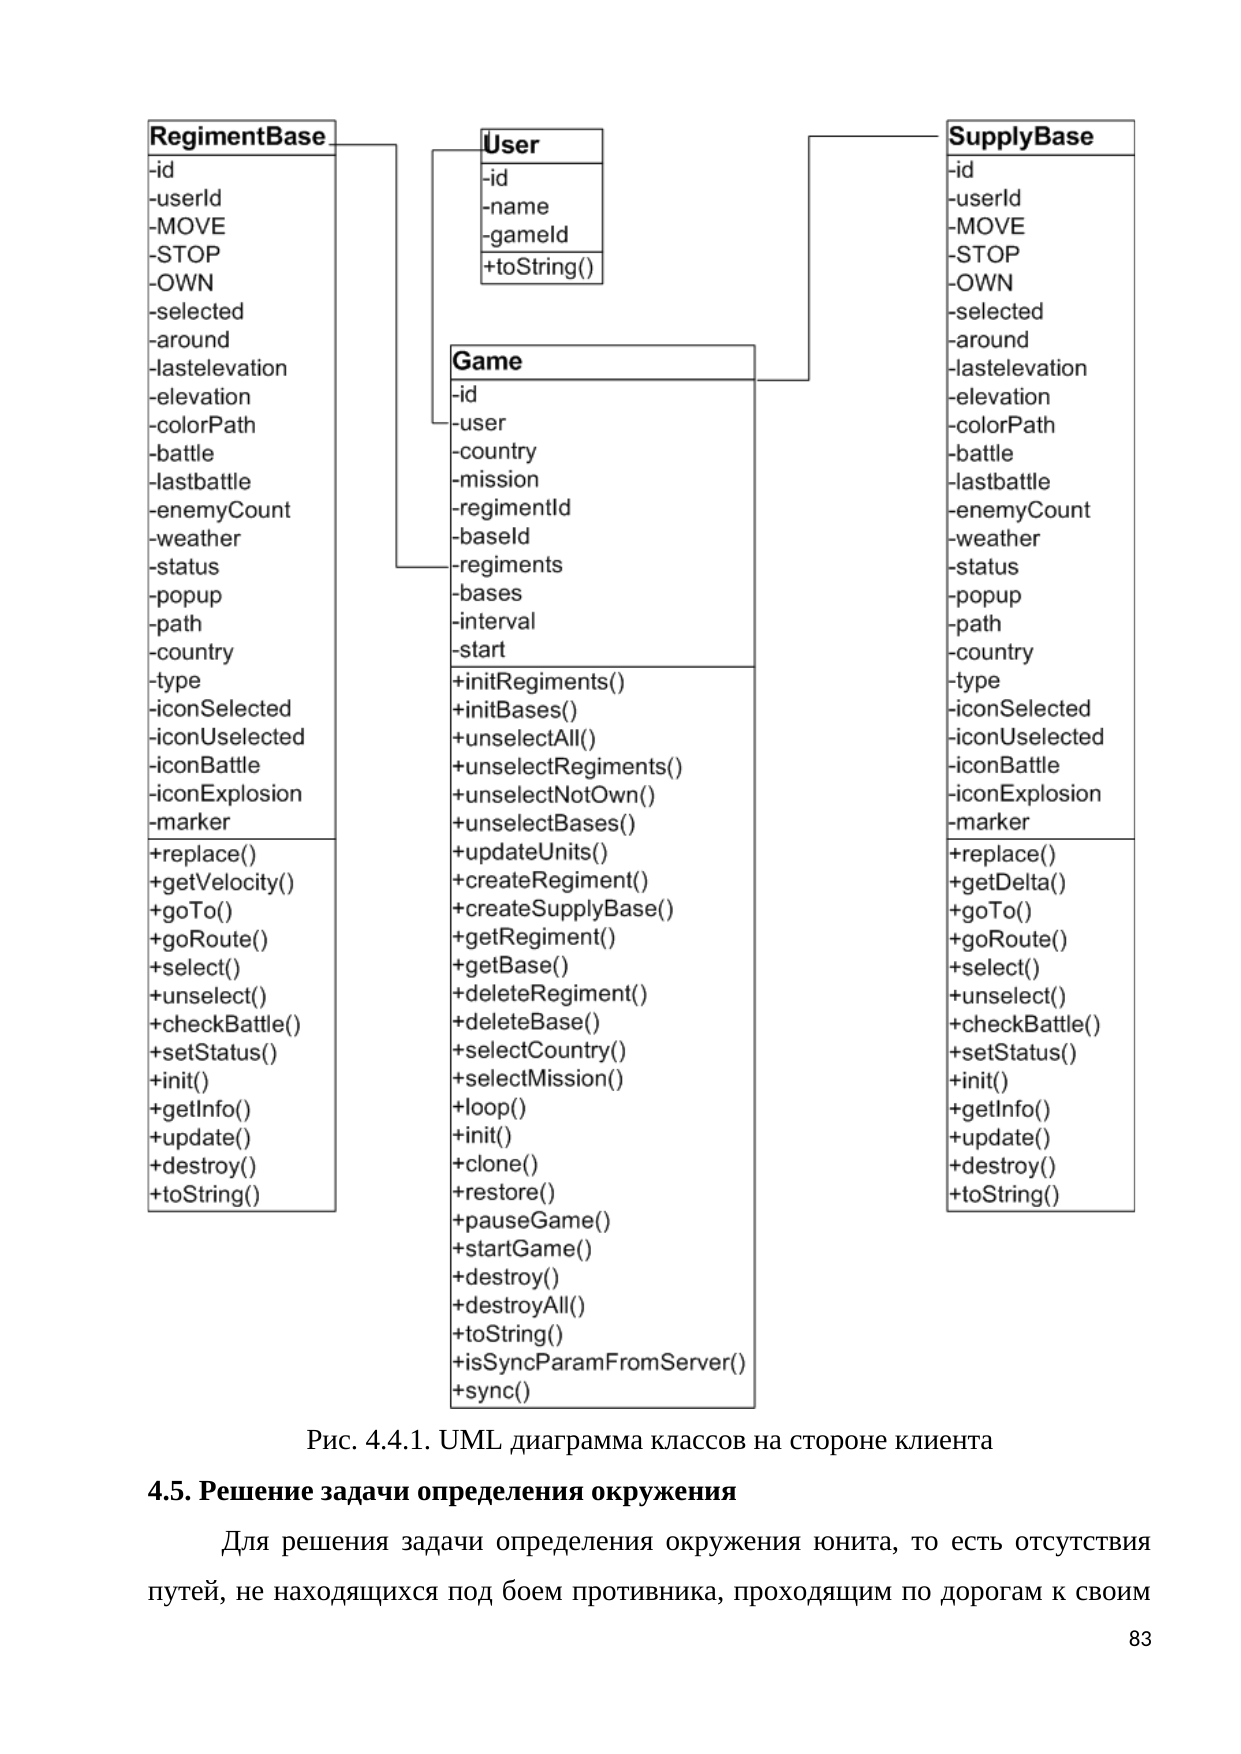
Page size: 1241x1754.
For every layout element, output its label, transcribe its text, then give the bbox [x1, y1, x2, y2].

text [148, 1523, 1152, 1607]
text 4.5. Решение задачи определения окружения [148, 1473, 1152, 1506]
text Рис. 4.4.1. UML диаграмма классов на стороне клиента [148, 1422, 1152, 1456]
picture [147, 118, 1136, 1409]
